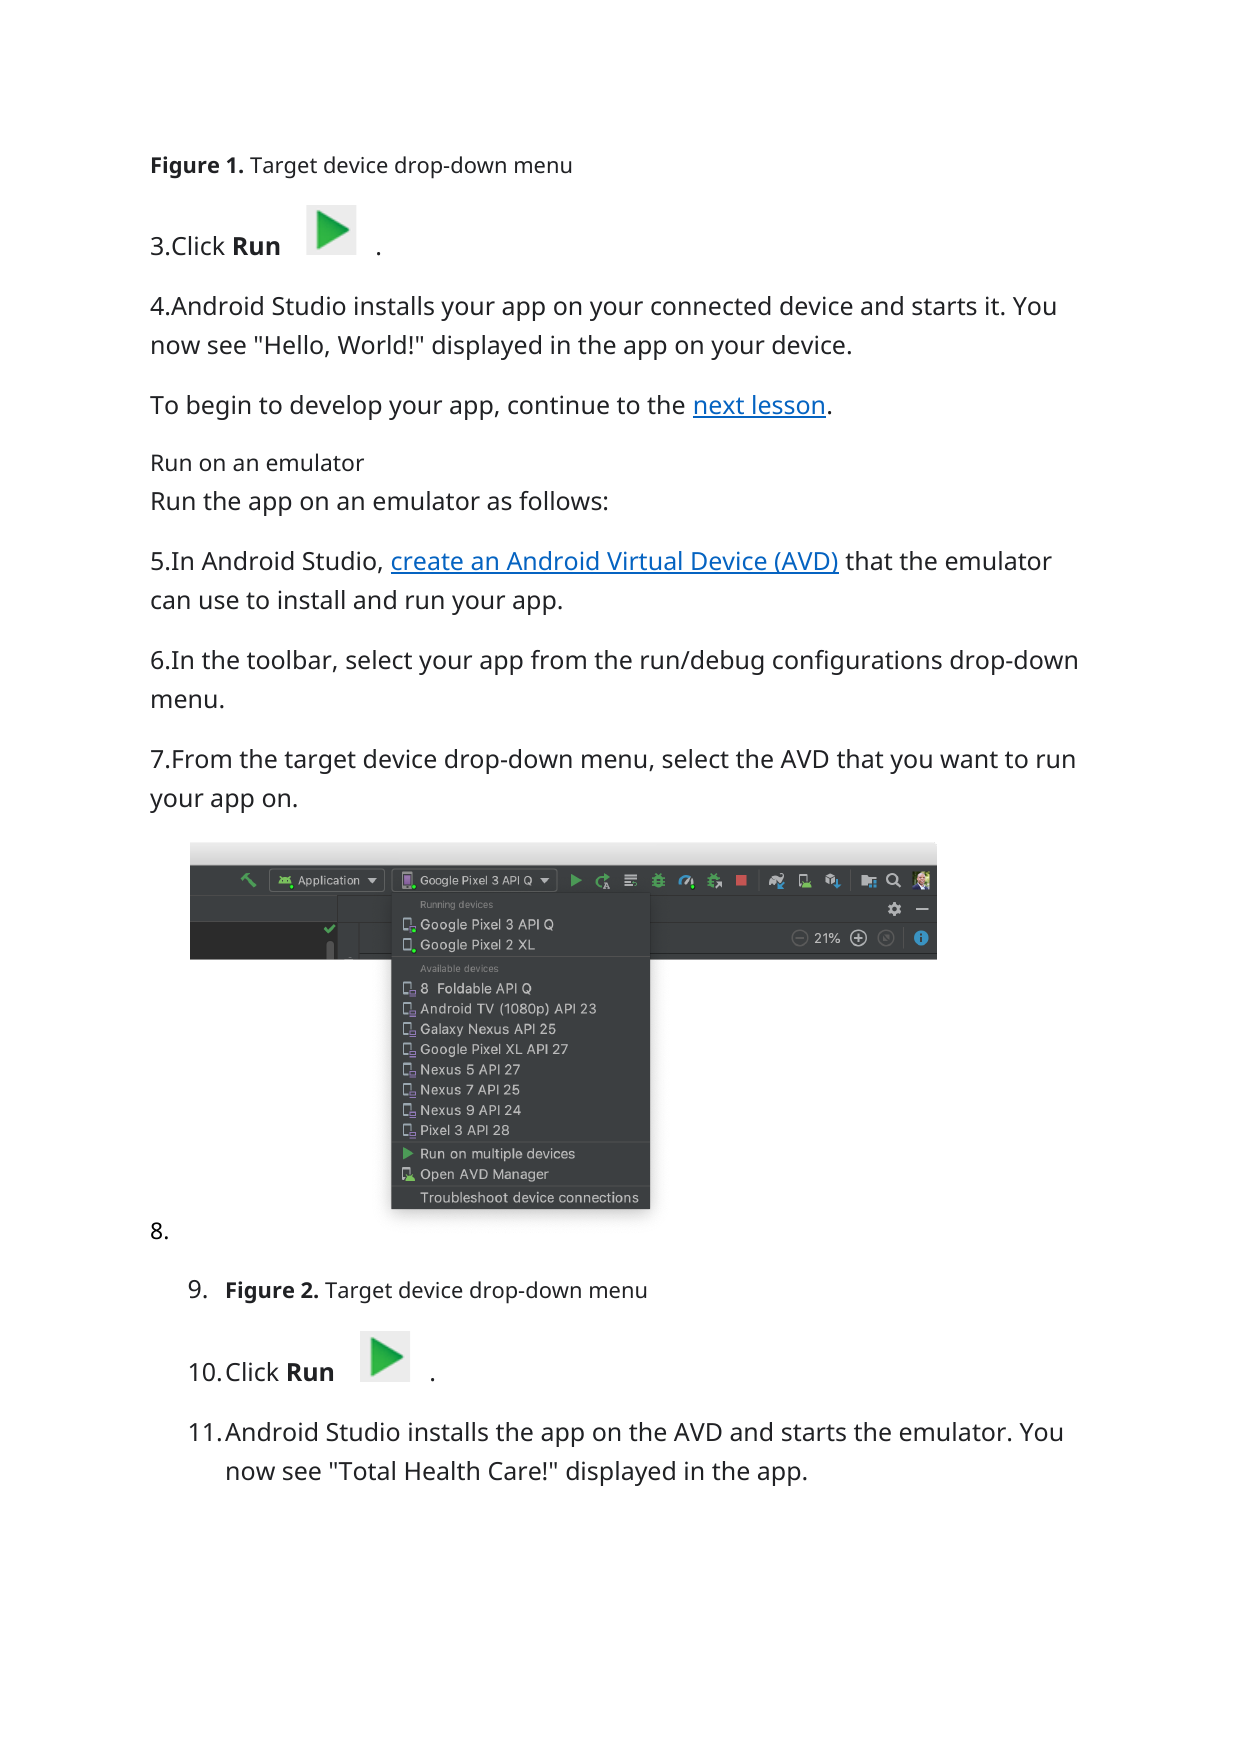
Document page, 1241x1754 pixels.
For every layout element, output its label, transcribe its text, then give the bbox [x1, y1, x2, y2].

text 3.Click Run . [150, 205, 1090, 262]
list Figure 2. Target device drop-down menu [187, 1272, 1090, 1306]
text 7.From the target device drop-down menu, select the AVD that you want to run your app on. [150, 742, 1090, 815]
subtitle Run on an emulator [150, 447, 1090, 479]
text To begin to develop your app, continue to the next lesson. [150, 387, 1090, 421]
text Figure 1. Target device drop-down menu [150, 150, 1090, 180]
text 8. [150, 841, 1090, 1246]
text 5.In Android Studio, create an Android Virtual Device (AVD) that the emulator can use to install and run your app. [150, 543, 1090, 617]
text 4.Android Studio installs your app on your connected device and starts it. You now see "Hello, World!" displayed in the app on your device. [150, 288, 1090, 361]
list Click Run . [187, 1332, 1090, 1389]
text Run the app on an emulator as follows: [150, 483, 1090, 517]
list Android Studio installs the app on the AVD and starts the emulator. You now see "Total Health Care!" displayed in the app. [187, 1415, 1090, 1488]
text 6.In the toolbar, select your app from the run/debug configurations drop-down menu. [150, 642, 1090, 716]
